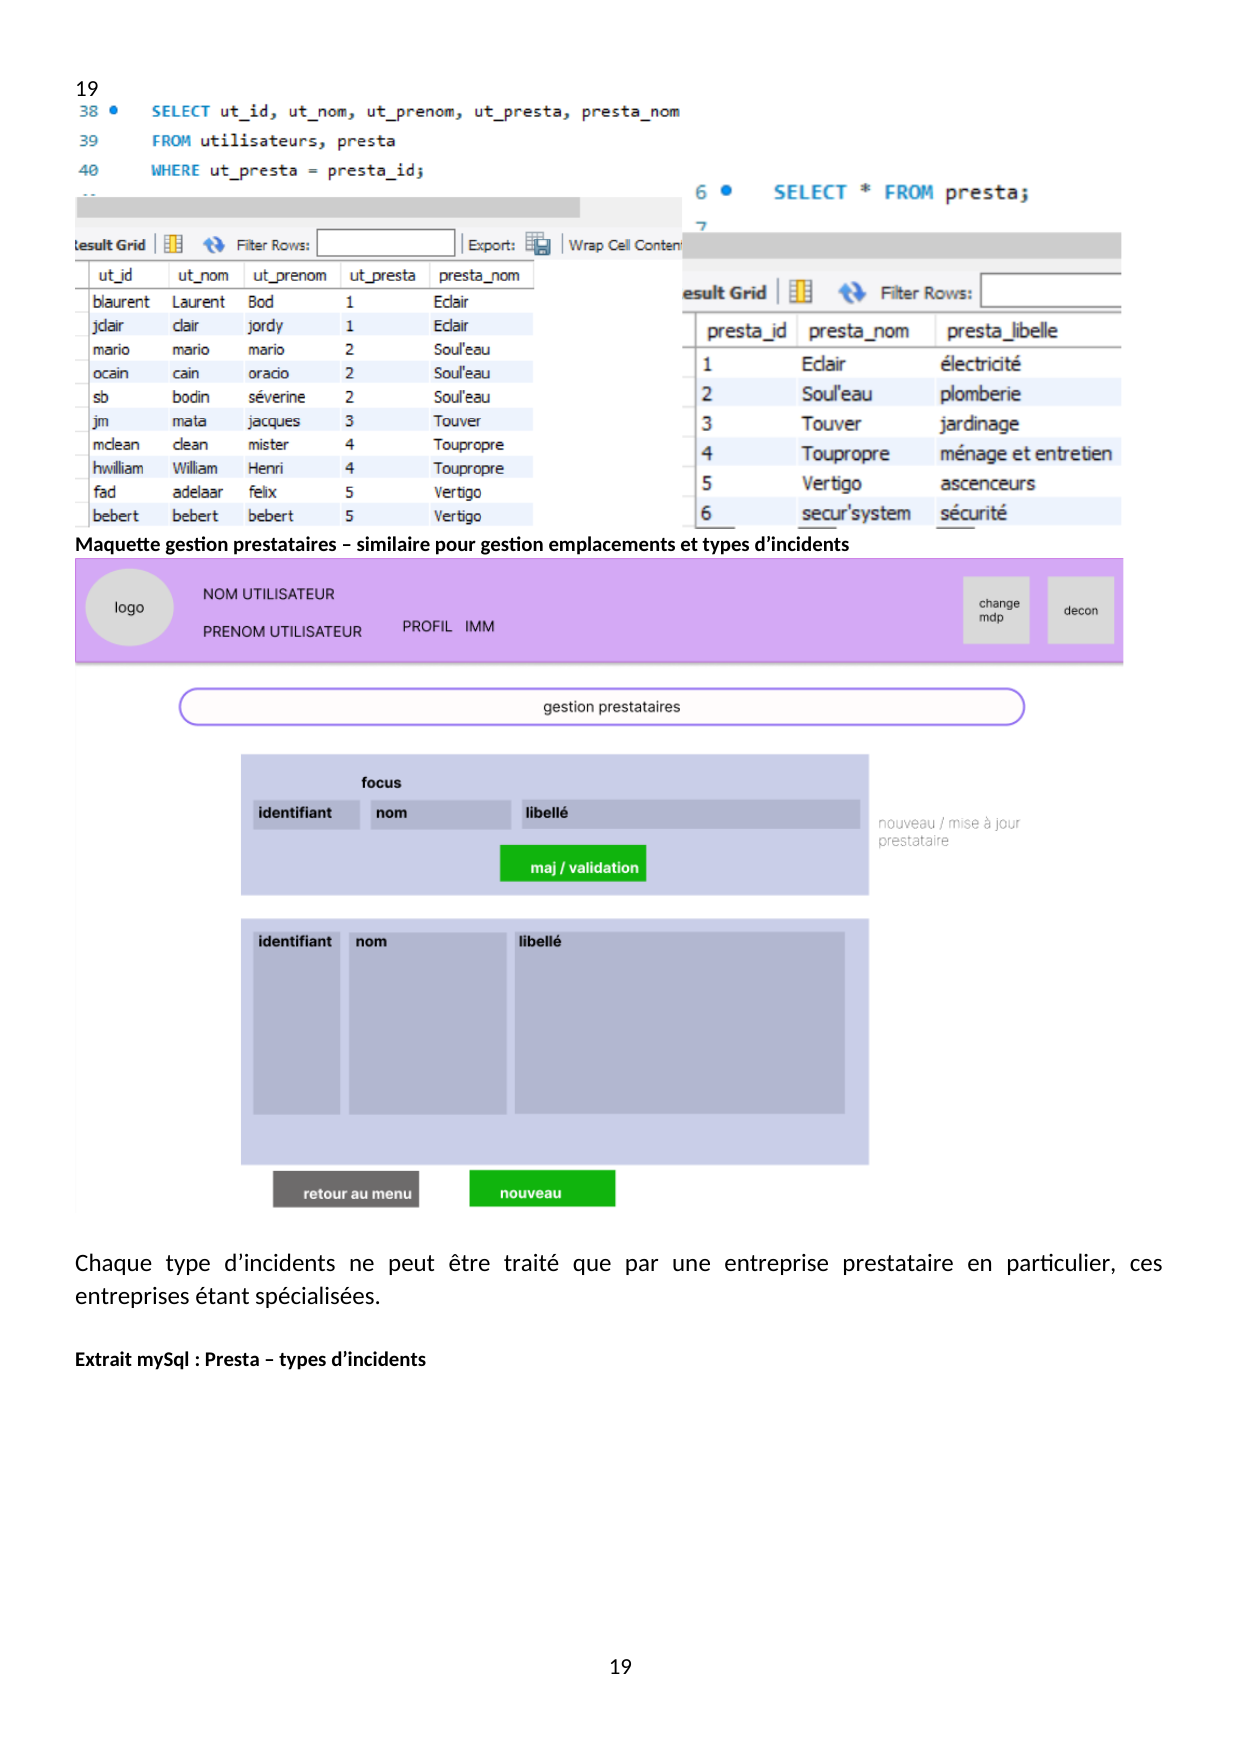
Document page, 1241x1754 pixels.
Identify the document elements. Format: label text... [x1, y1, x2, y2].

text Maquette gestion prestataires – similaire pour gestion emplacements et types d’incidents [75, 531, 1165, 556]
text Extrait mySql : Presta – types d’incidents [75, 1346, 1165, 1371]
picture [75, 101, 1122, 529]
picture [75, 558, 1124, 1213]
text Chaque type d’incidents ne peut être traité que par une entreprise prestataire en particulier, ces entreprises étant spécialisées. [75, 1247, 1165, 1311]
